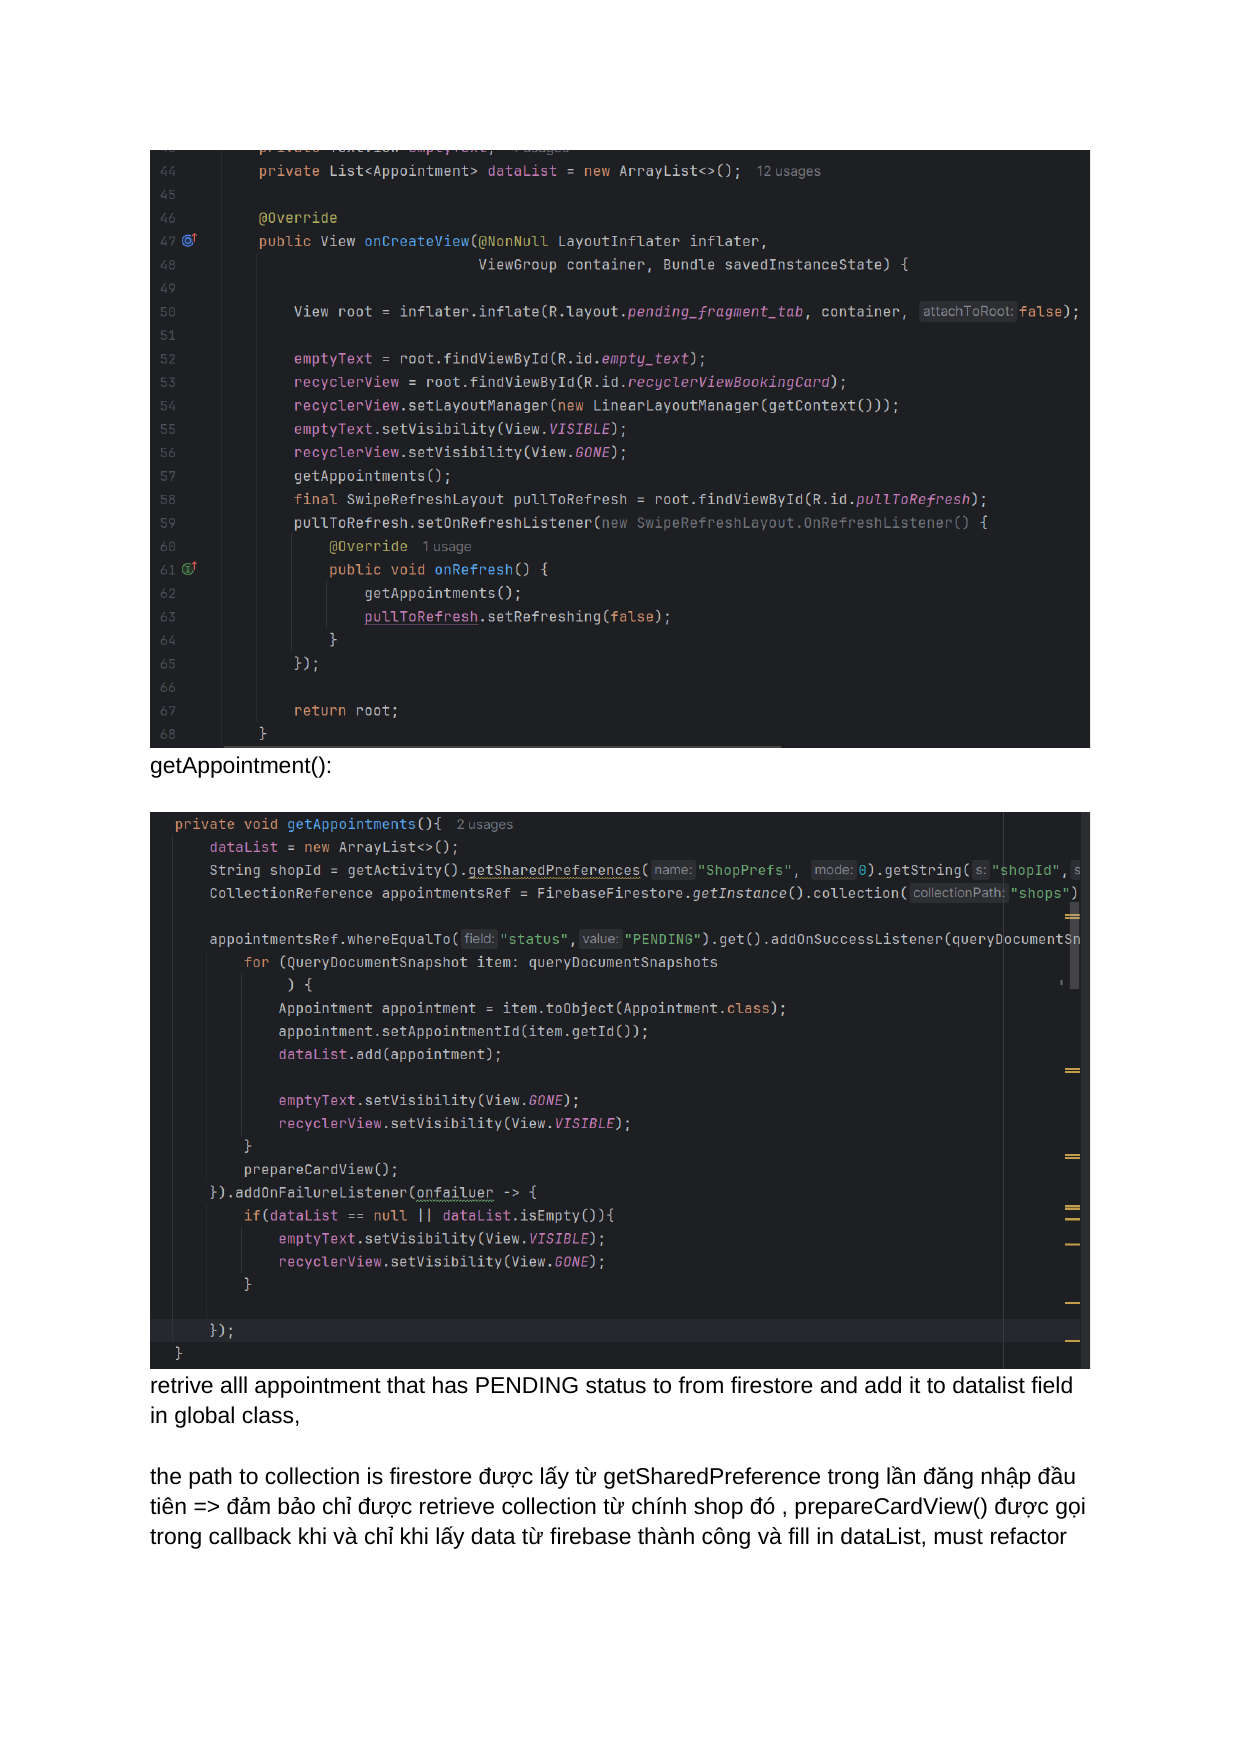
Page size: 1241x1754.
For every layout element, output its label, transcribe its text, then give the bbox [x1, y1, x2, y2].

text getAppointment(): [150, 752, 1090, 778]
picture [150, 812, 1091, 1369]
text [150, 1463, 1090, 1550]
text retrive alll appointment that has PENDING status to from firestore and add it to datalist field in global class, [150, 1372, 1090, 1429]
picture [150, 150, 1091, 748]
